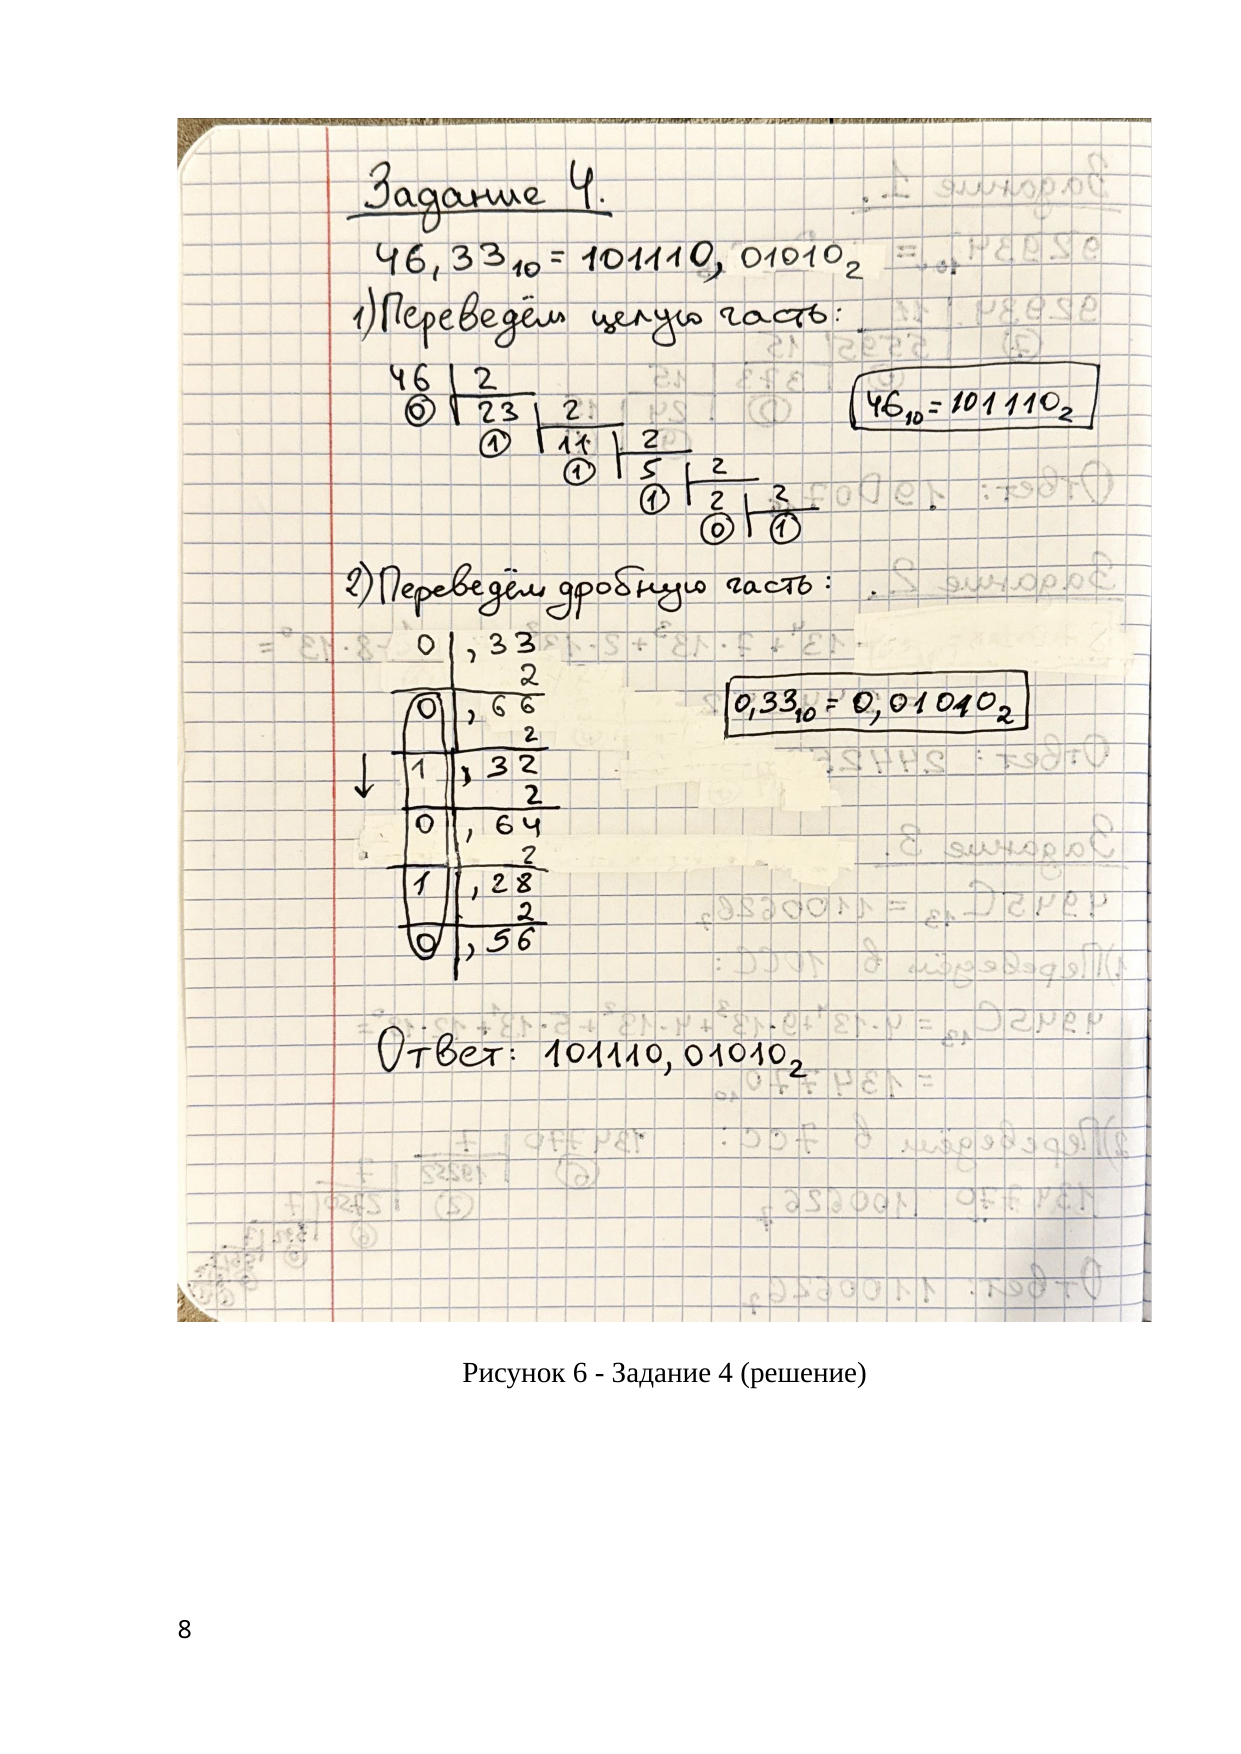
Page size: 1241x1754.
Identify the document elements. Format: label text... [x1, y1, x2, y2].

text Рисунок 6 - Задание 4 (решение) [177, 1356, 1152, 1389]
picture [177, 118, 1152, 1322]
